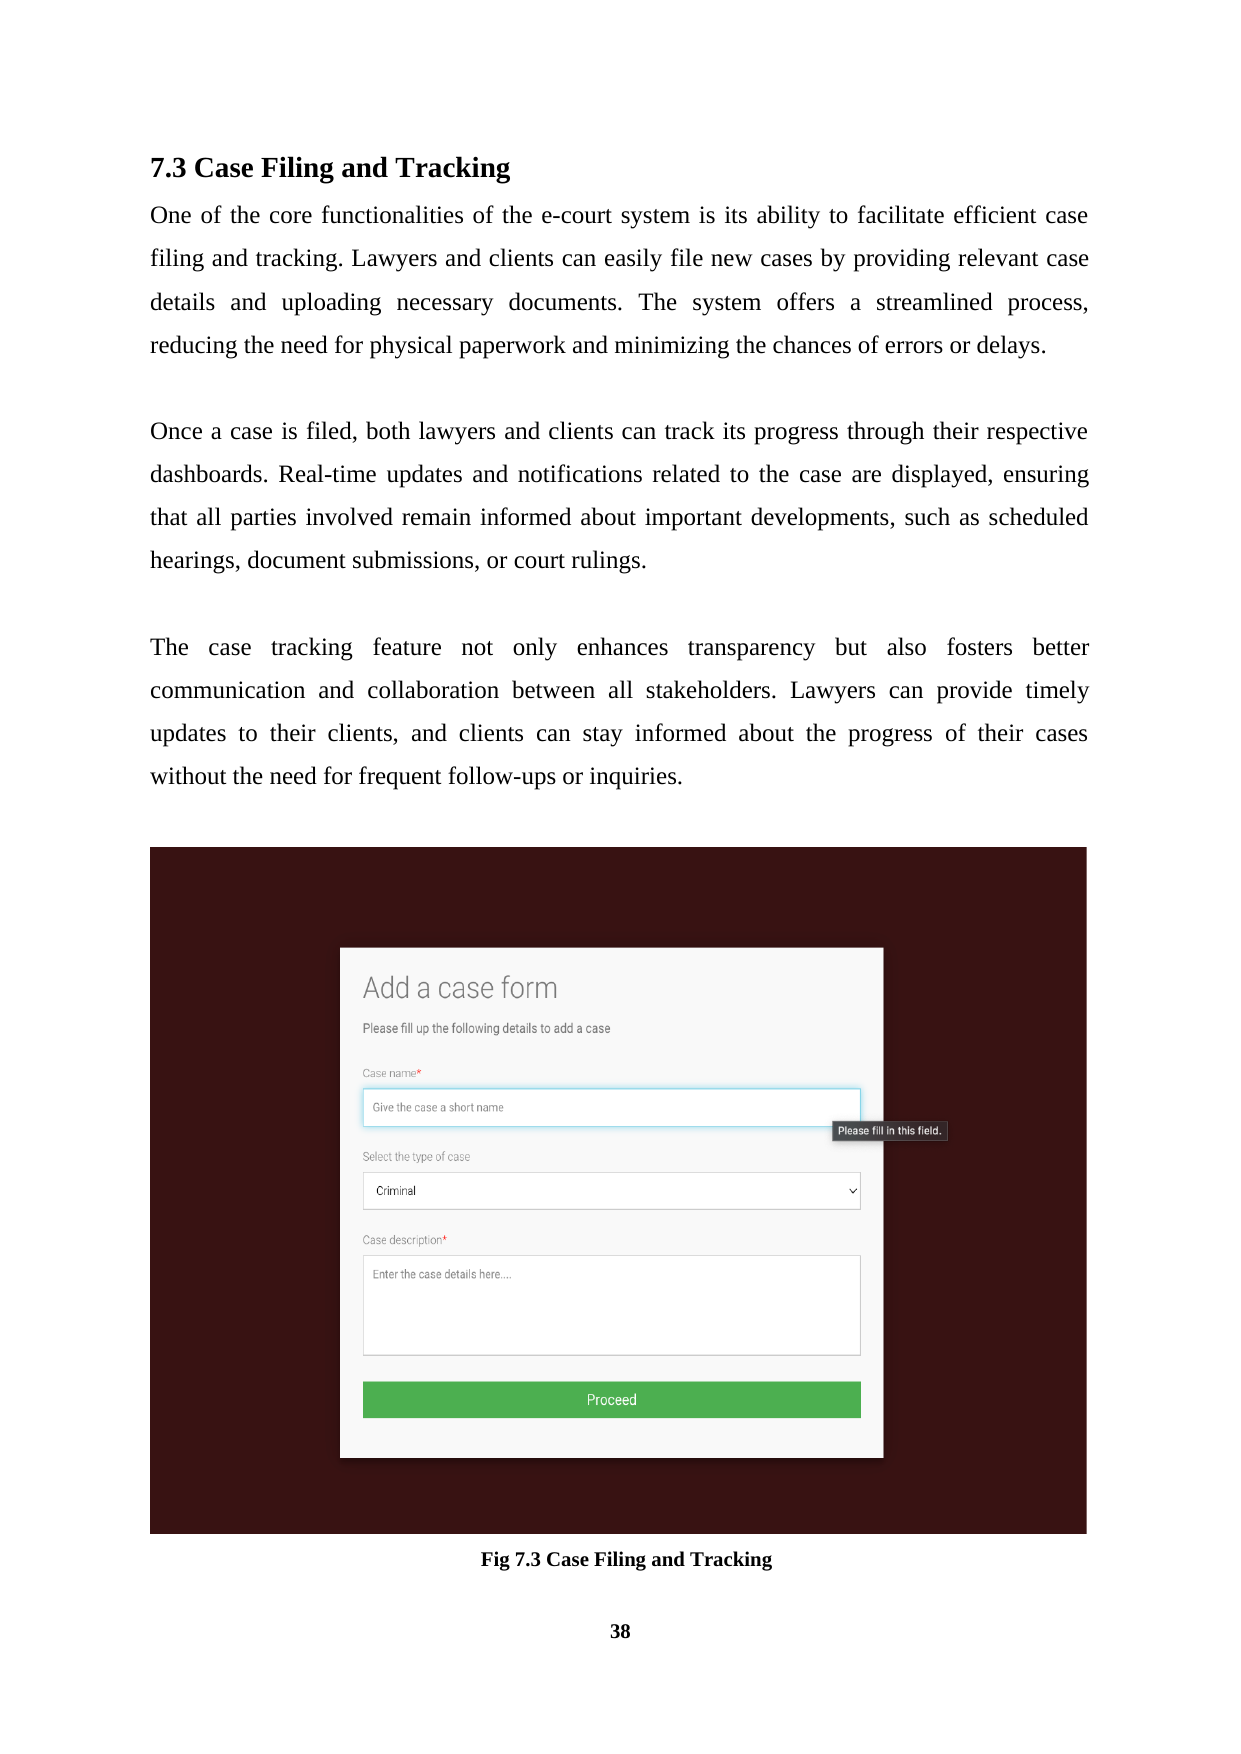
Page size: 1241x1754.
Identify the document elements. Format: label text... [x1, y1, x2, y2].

text One of the core functionalities of the e-court system is its ability to facilitate efficient case filing and tracking. Lawyers and clients can easily file new cases by providing relevant case details and uploading necessary documents. The system offers a streamlined process, reducing the need for physical paperwork and minimizing the chances of errors or delays. [150, 200, 1090, 358]
text Fig 7.3 Case Filing and Tracking [162, 1547, 1090, 1571]
text 7.3 Case Filing and Tracking [150, 150, 1090, 183]
picture [150, 847, 1087, 1534]
text Once a case is filed, both lawyers and clients can track its progress through their respective dashboards. Real-time updates and notifications related to the case are displayed, ensuring that all parties involved remain informed about important developments, such as scheduled hearings, document submissions, or court rulings. [150, 416, 1090, 574]
text The case tracking feature not only enhances transparency but also fosters better communication and collaboration between all stakeholders. Lawyers can provide timely updates to their clients, and clients can stay informed about the progress of their cases without the need for frequent follow-ups or inquiries. [150, 632, 1090, 790]
